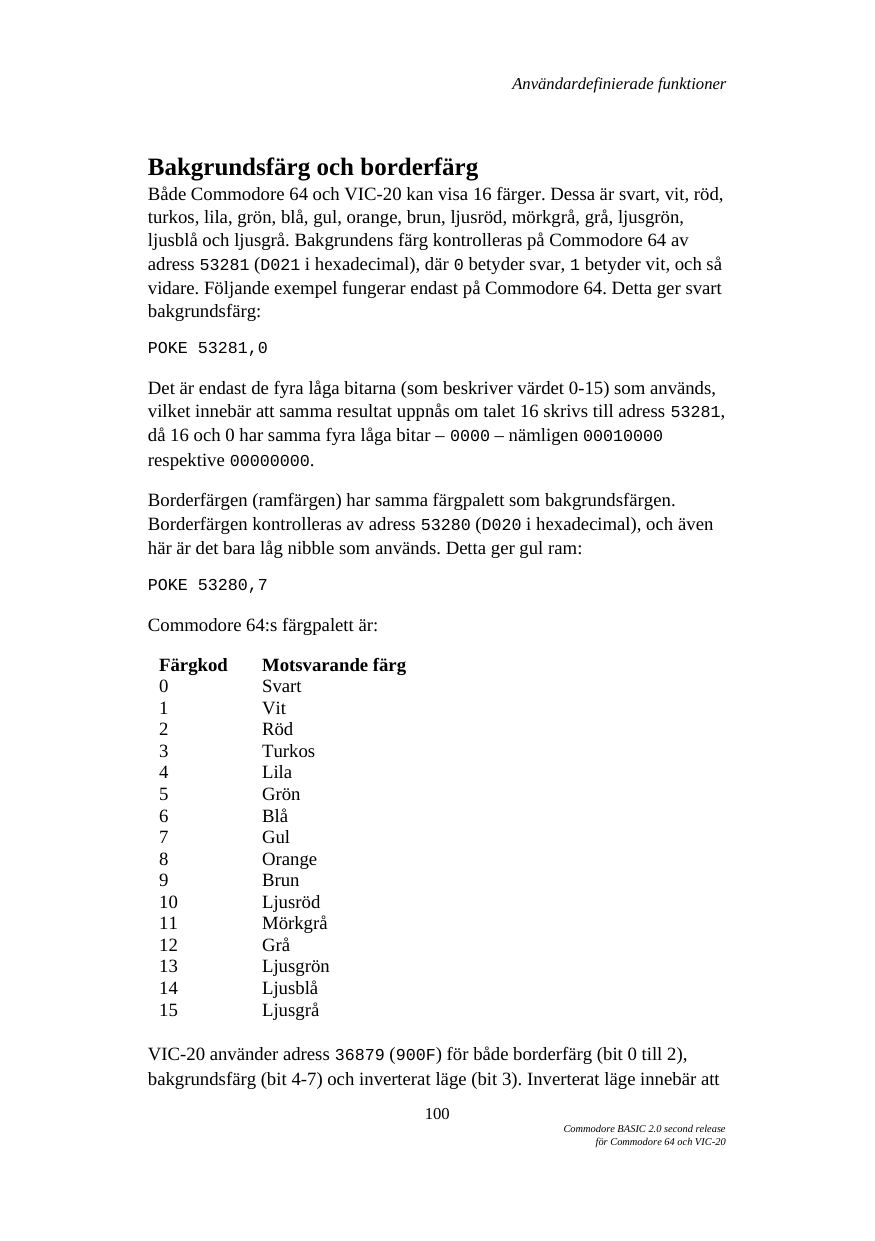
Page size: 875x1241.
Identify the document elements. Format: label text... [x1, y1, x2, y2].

table_cell Svart [251, 675, 725, 697]
table_cell Ljusblå [251, 977, 725, 998]
table_cell 7 [148, 826, 251, 848]
text POKE 53280,7 [148, 577, 726, 596]
table_cell 10 [148, 891, 251, 912]
subtitle Bakgrundsfärg och borderfärg [148, 152, 726, 181]
table_cell Gul [251, 826, 725, 848]
table_cell Ljusgrön [251, 955, 725, 977]
table_cell Orange [251, 848, 725, 869]
table_cell Lila [251, 761, 725, 783]
table_cell 13 [148, 955, 251, 977]
table_cell Blå [251, 805, 725, 826]
table_cell Röd [251, 718, 725, 740]
text Commodore 64:s färgpalett är: [148, 614, 726, 635]
text Både Commodore 64 och VIC-20 kan visa 16 färger. Dessa är svart, vit, röd, turkos, lila, grön, blå, gul, orange, brun, ljusröd, mörkgrå, grå, ljusgrön, ljusblå och ljusgrå. Bakgrundens färg kontrolleras på Commodore 64 av adress 53281 (D021 i hexadecimal), där 0 betyder svar, 1 betyder vit, och så vidare. Följande exempel fungerar endast på Commodore 64. Detta ger svart bakgrundsfärg: [148, 183, 726, 322]
table_cell 9 [148, 869, 251, 891]
table_cell Grå [251, 934, 725, 955]
table_cell 1 [148, 697, 251, 718]
table_cell 8 [148, 848, 251, 869]
text Det är endast de fyra låga bitarna (som beskriver värdet 0-15) som används, vilket innebär att samma resultat uppnås om talet 16 skrivs till adress 53281, då 16 och 0 har samma fyra låga bitar – 0000 – nämligen 00010000 respektive 00000000. [148, 377, 726, 471]
table_cell 11 [148, 912, 251, 934]
table_cell 3 [148, 740, 251, 761]
table_cell 6 [148, 805, 251, 826]
table_cell Brun [251, 869, 725, 891]
table_cell 0 [148, 675, 251, 697]
text Borderfärgen (ramfärgen) har samma färgpalett som bakgrundsfärgen. Borderfärgen kontrolleras av adress 53280 (D020 i hexadecimal), och även här är det bara låg nibble som används. Detta ger gul ram: [148, 489, 726, 558]
table_cell 4 [148, 761, 251, 783]
table_cell Grön [251, 783, 725, 804]
table_header Motsvarande färg [251, 654, 725, 675]
table_cell Ljusgrå [251, 999, 725, 1020]
table_cell Turkos [251, 740, 725, 761]
table_cell 5 [148, 783, 251, 804]
table_header Färgkod [148, 654, 251, 675]
text POKE 53281,0 [148, 340, 726, 359]
table_cell 2 [148, 718, 251, 740]
table_cell Vit [251, 697, 725, 718]
table_cell 15 [148, 999, 251, 1020]
table_cell 12 [148, 934, 251, 955]
table_cell Ljusröd [251, 891, 725, 912]
table_cell 14 [148, 977, 251, 998]
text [148, 1020, 726, 1089]
table_cell Mörkgrå [251, 912, 725, 934]
